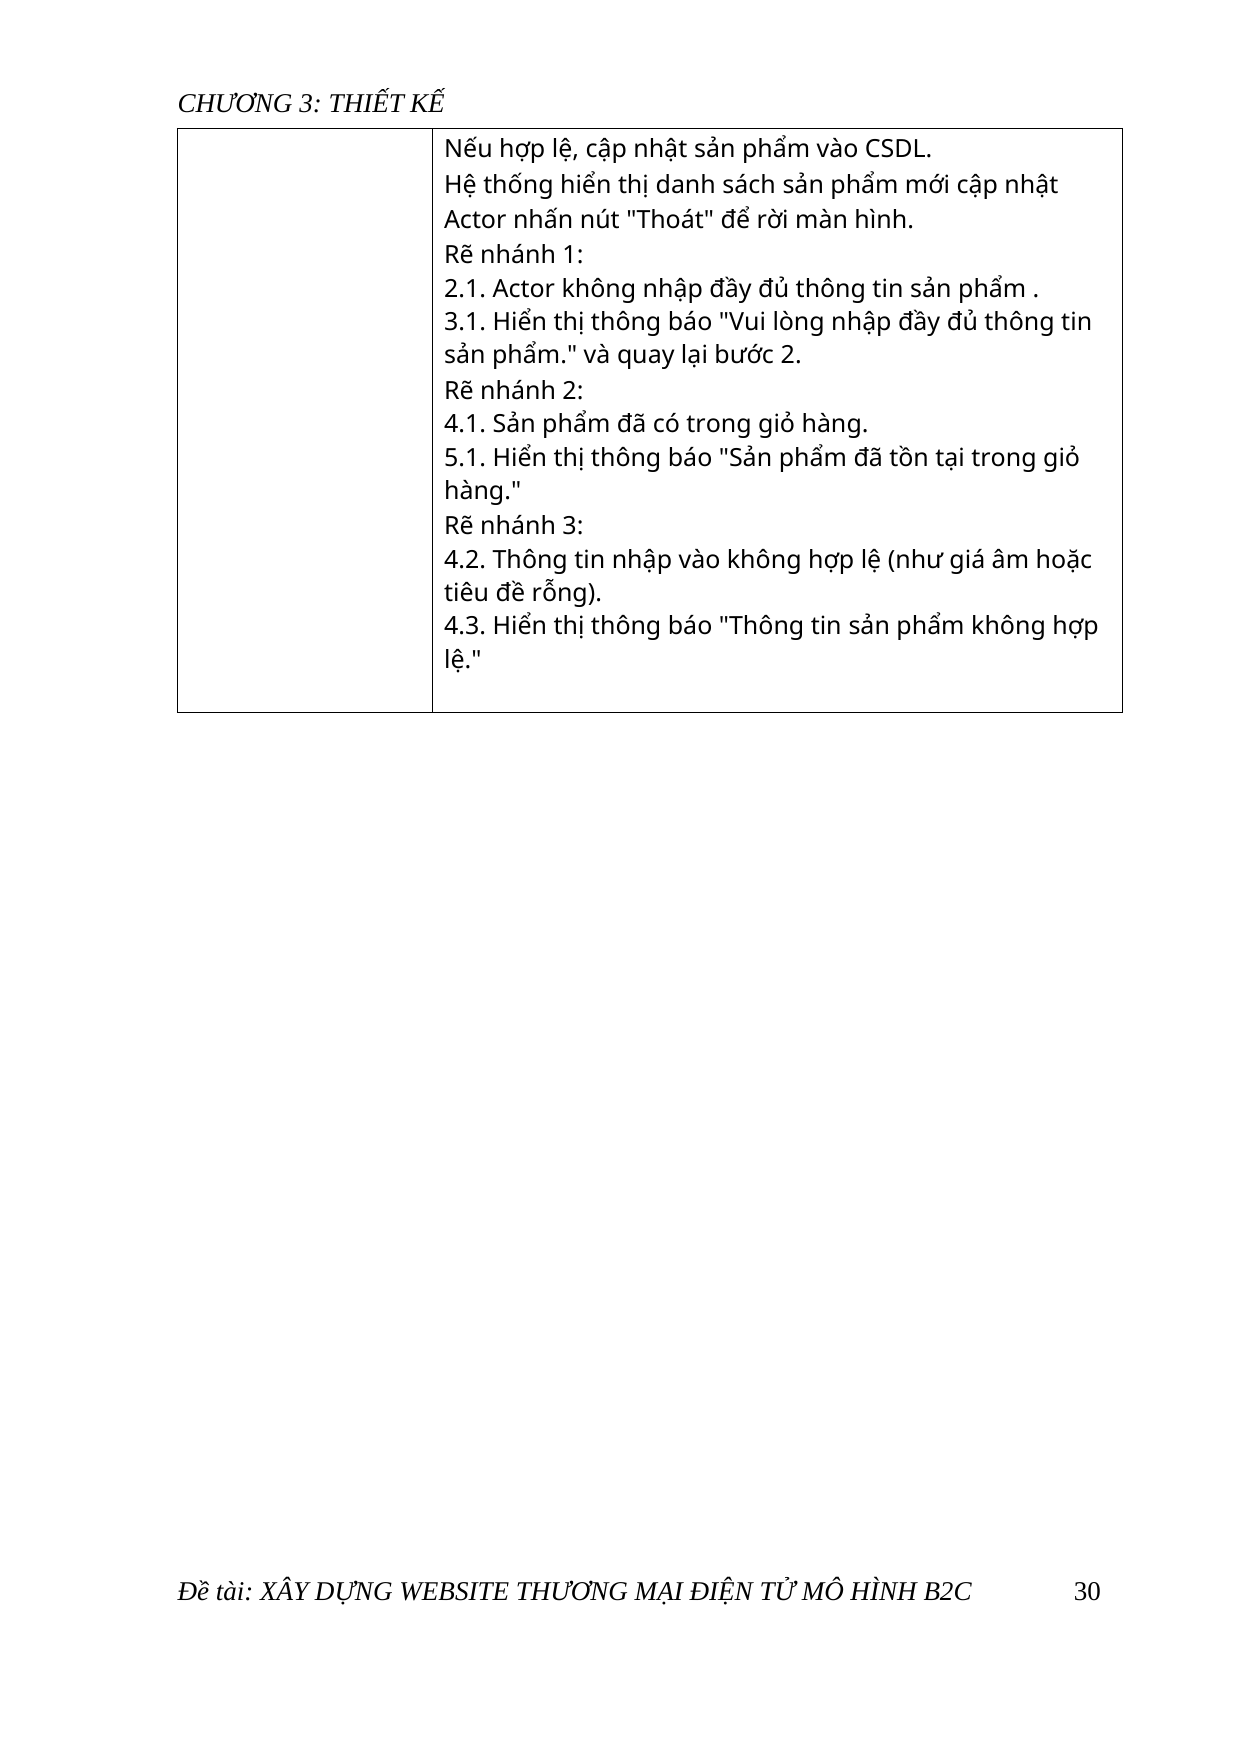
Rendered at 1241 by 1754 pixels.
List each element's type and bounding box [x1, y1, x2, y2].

table_cell [433, 129, 1122, 712]
table_cell [178, 129, 432, 712]
